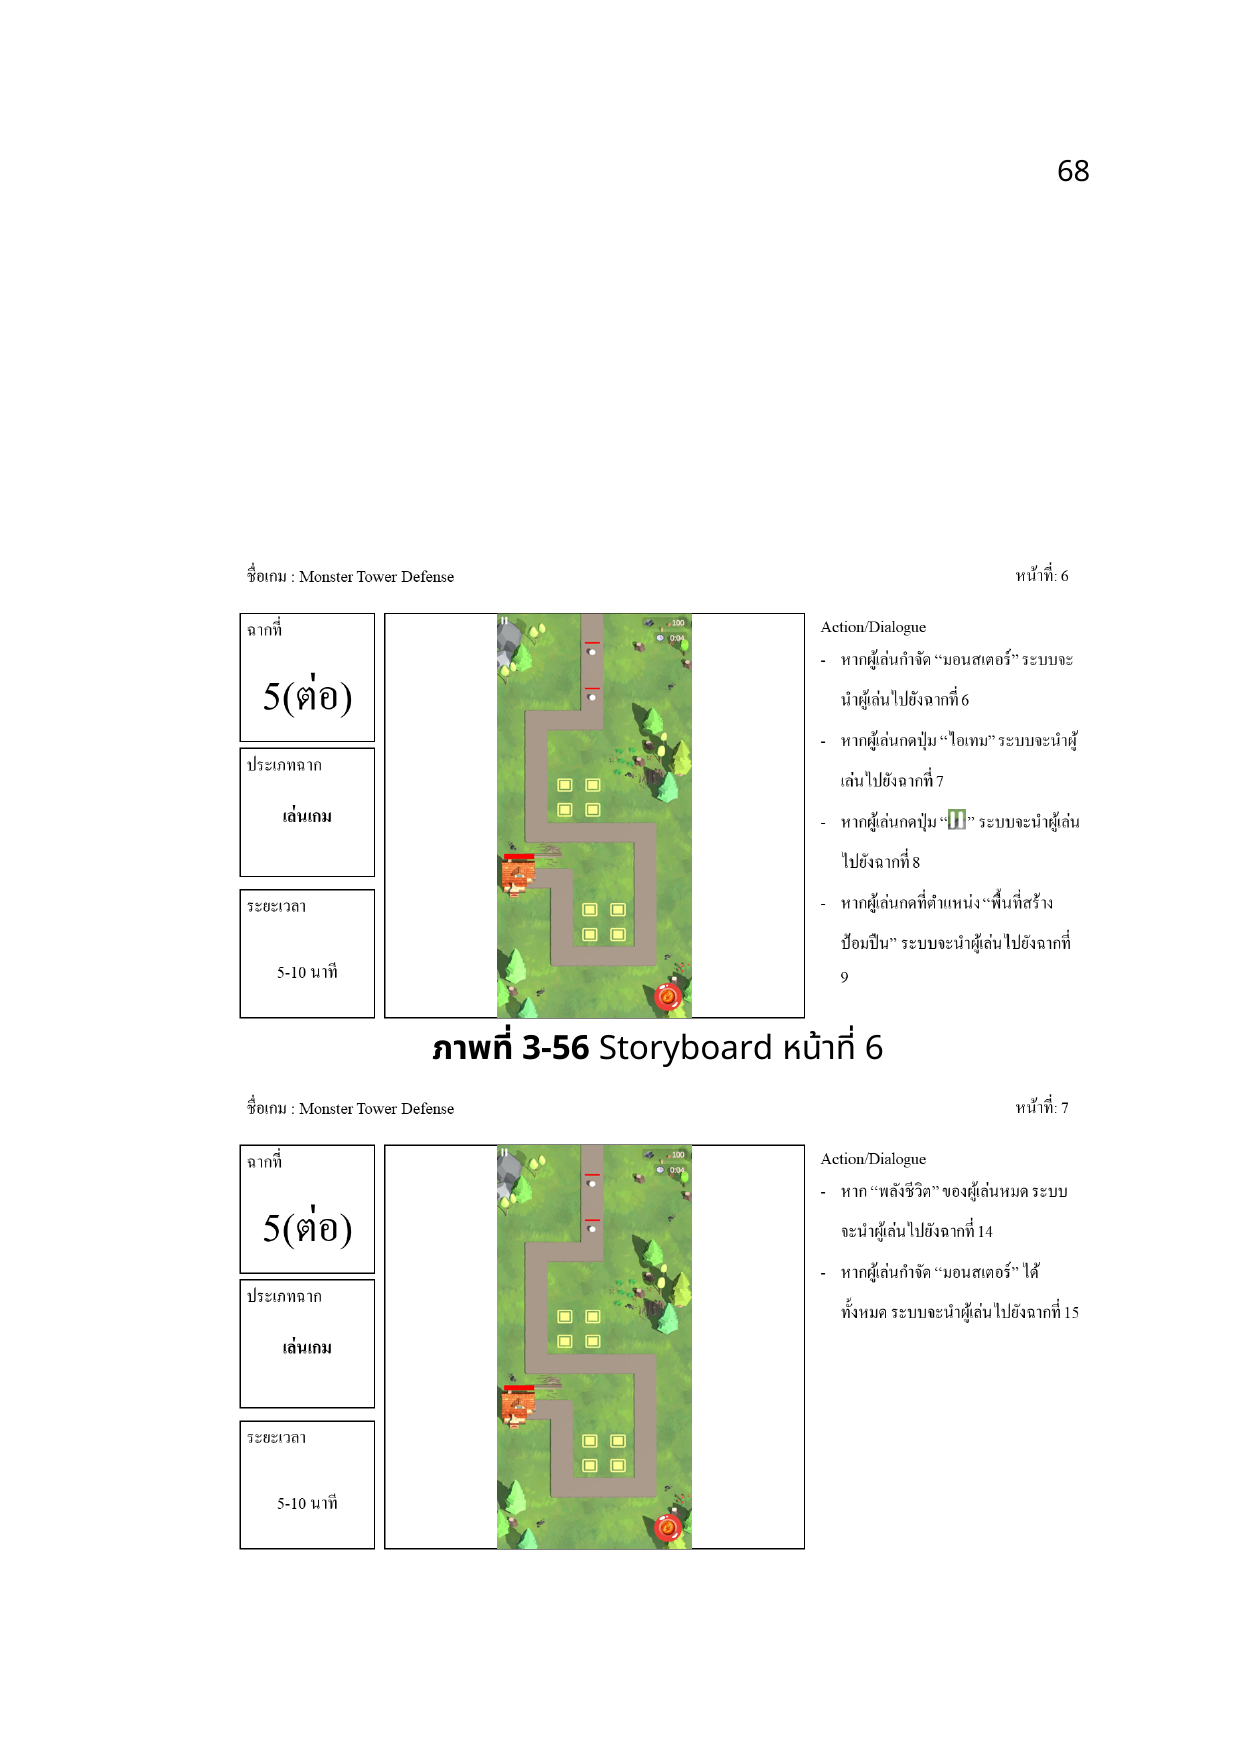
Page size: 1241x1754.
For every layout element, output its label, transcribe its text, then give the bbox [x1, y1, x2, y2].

picture [229, 542, 1086, 1025]
picture [229, 1074, 1086, 1556]
text ภาพที่ 3-56 Storyboard หน้าที่ 6 [225, 1024, 1090, 1075]
